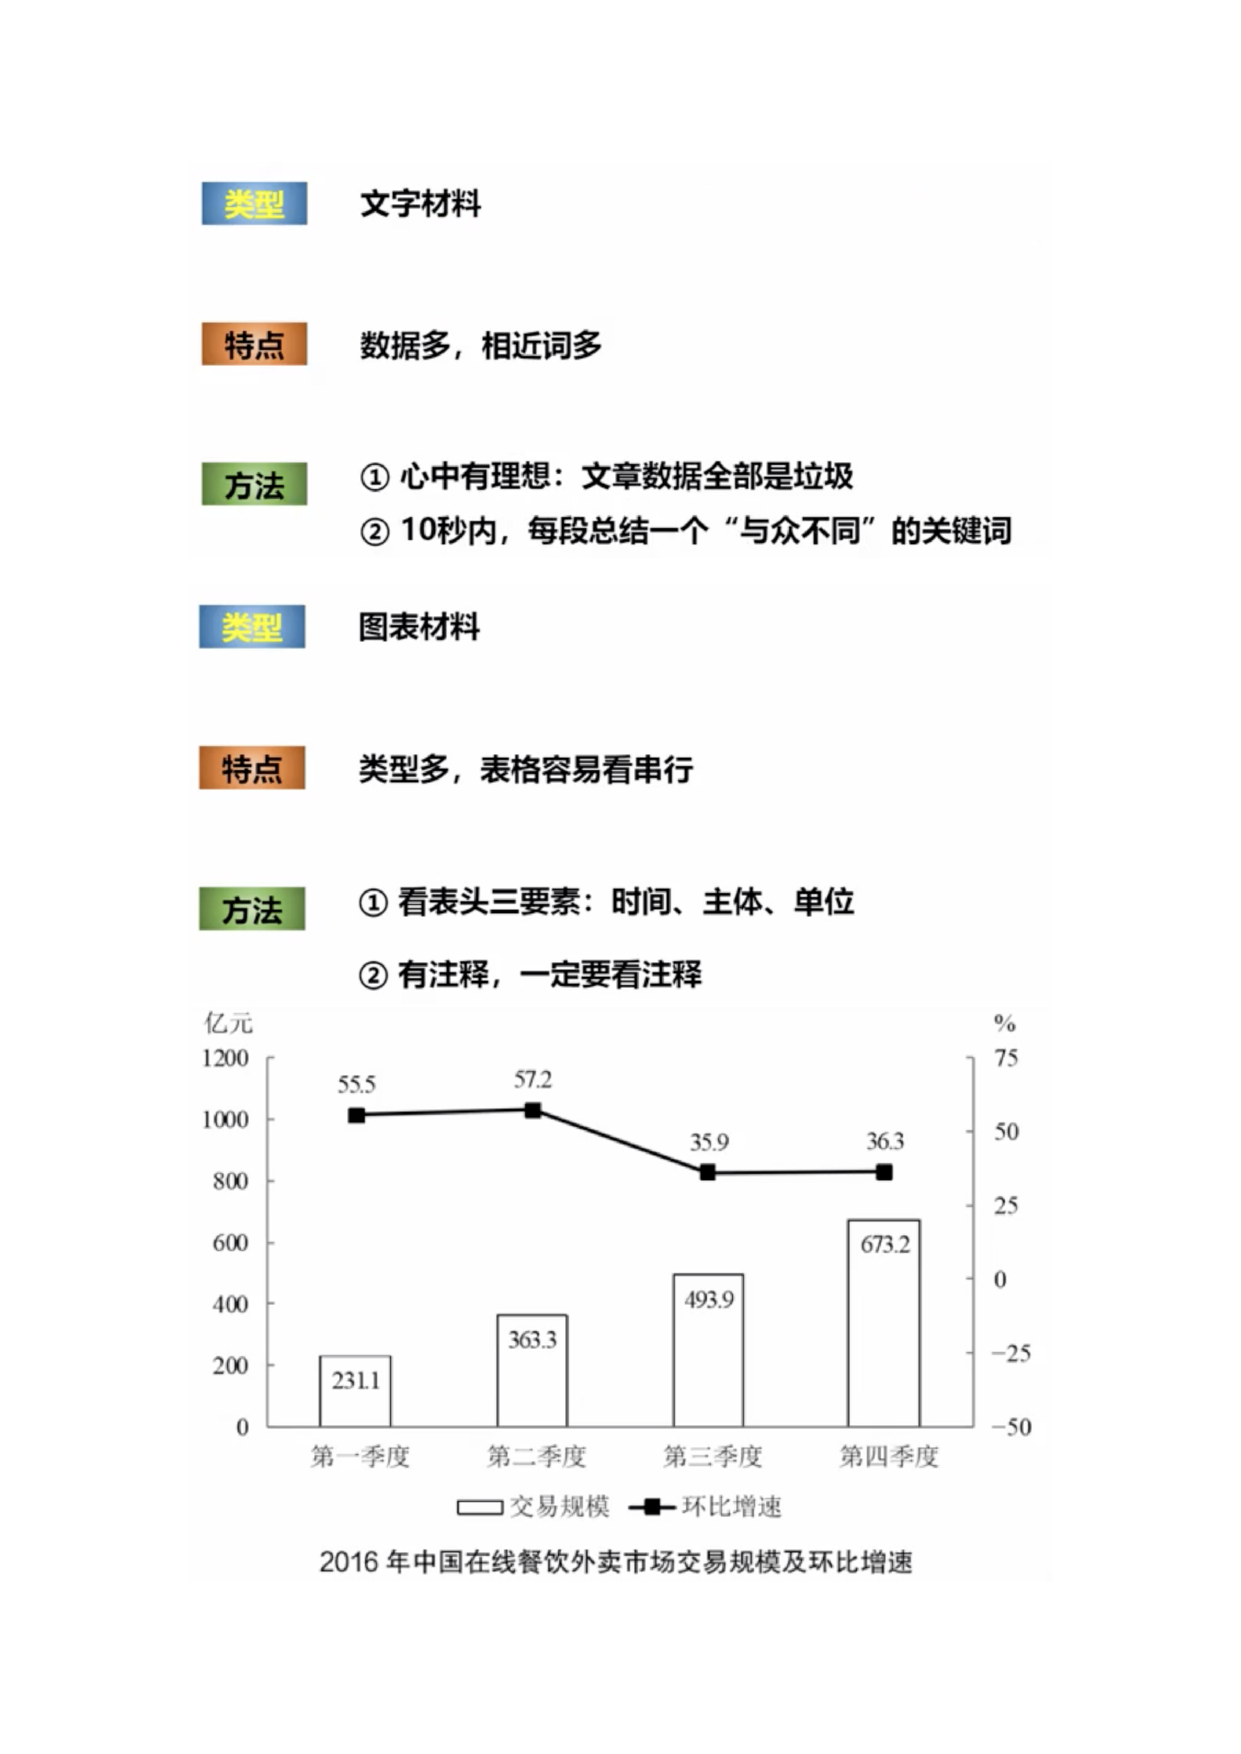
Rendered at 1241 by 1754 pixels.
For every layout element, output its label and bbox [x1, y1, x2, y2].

picture [187, 584, 1052, 1004]
picture [187, 162, 1053, 558]
picture [187, 1007, 1053, 1582]
